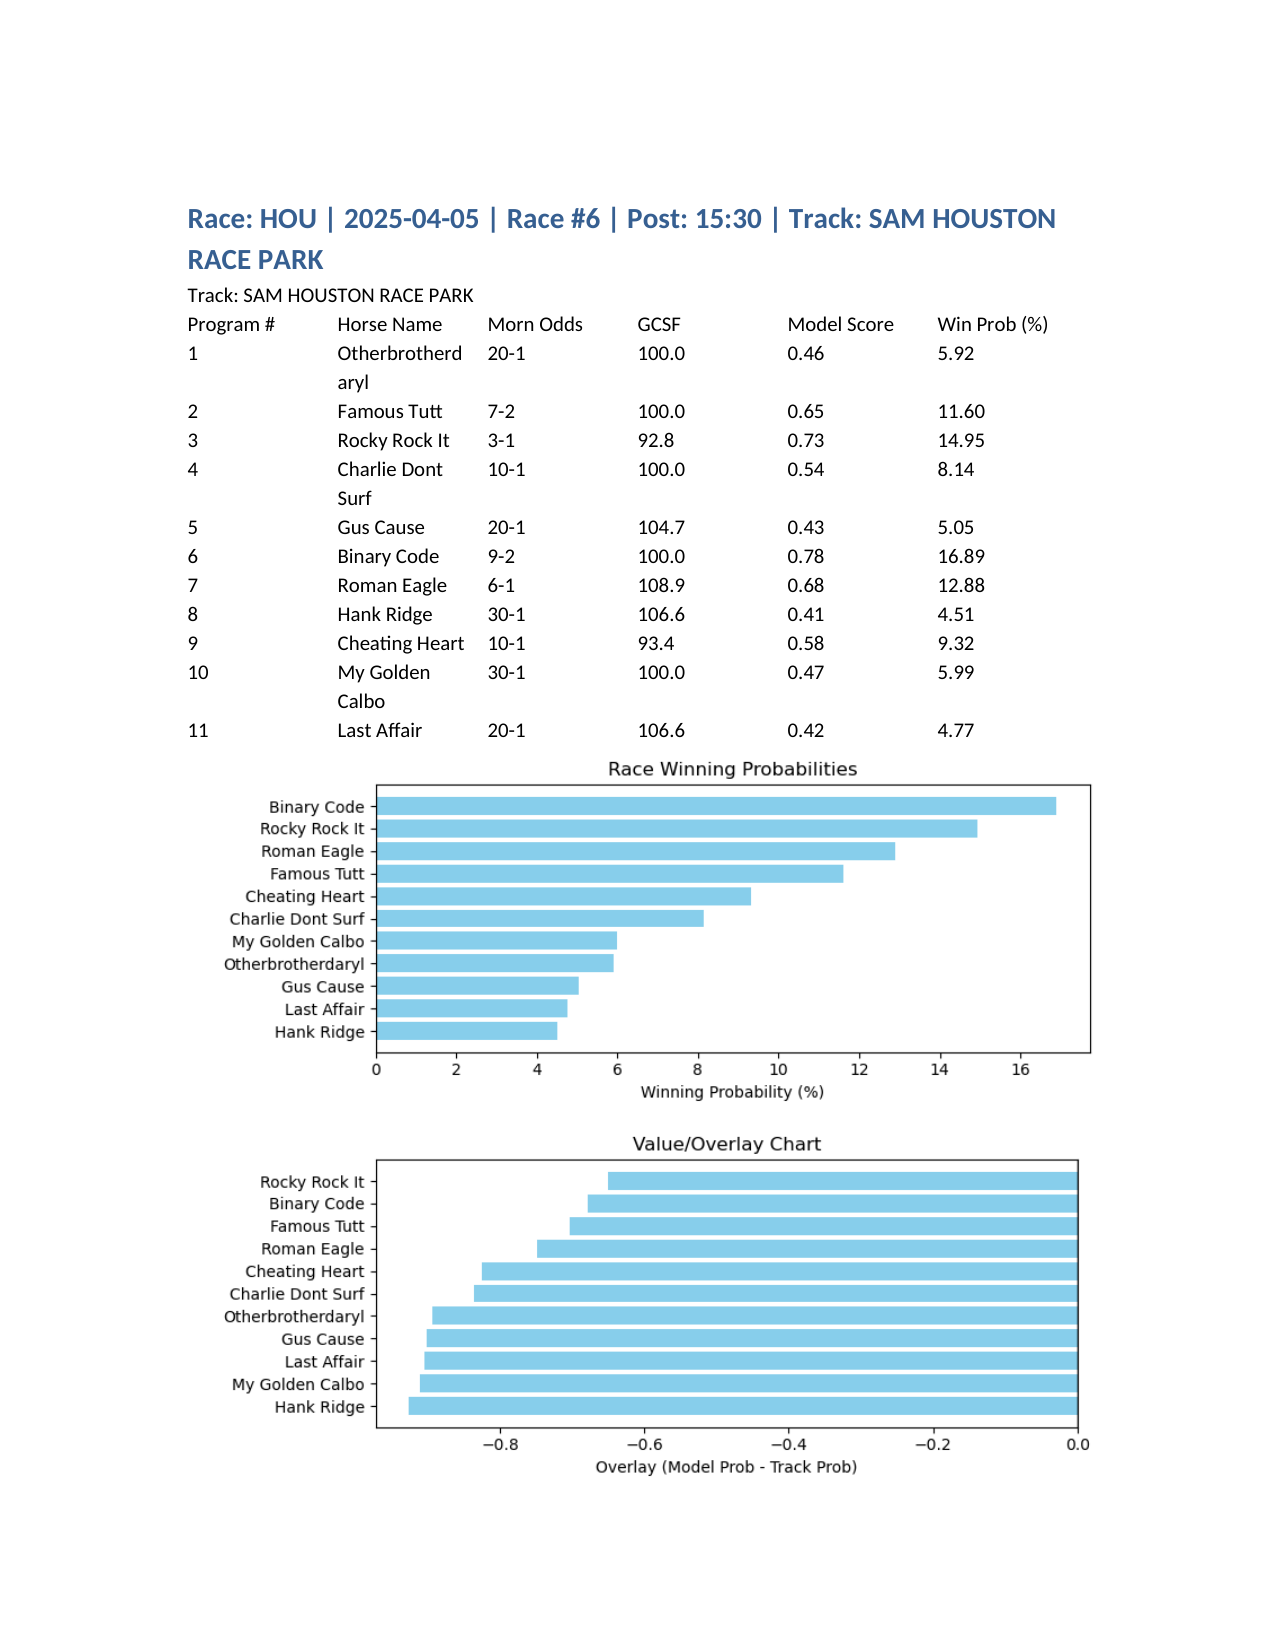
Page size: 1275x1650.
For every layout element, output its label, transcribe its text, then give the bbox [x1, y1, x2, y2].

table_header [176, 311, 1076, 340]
text Track: SAM HOUSTON RACE PARK [187, 282, 1087, 307]
subtitle Race: HOU | 2025-04-05 | Race #6 | Post: 15:30 | Track: SAM HOUSTON RACE PARK [187, 200, 1087, 277]
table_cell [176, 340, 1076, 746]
picture [206, 1121, 1107, 1493]
picture [206, 746, 1107, 1118]
